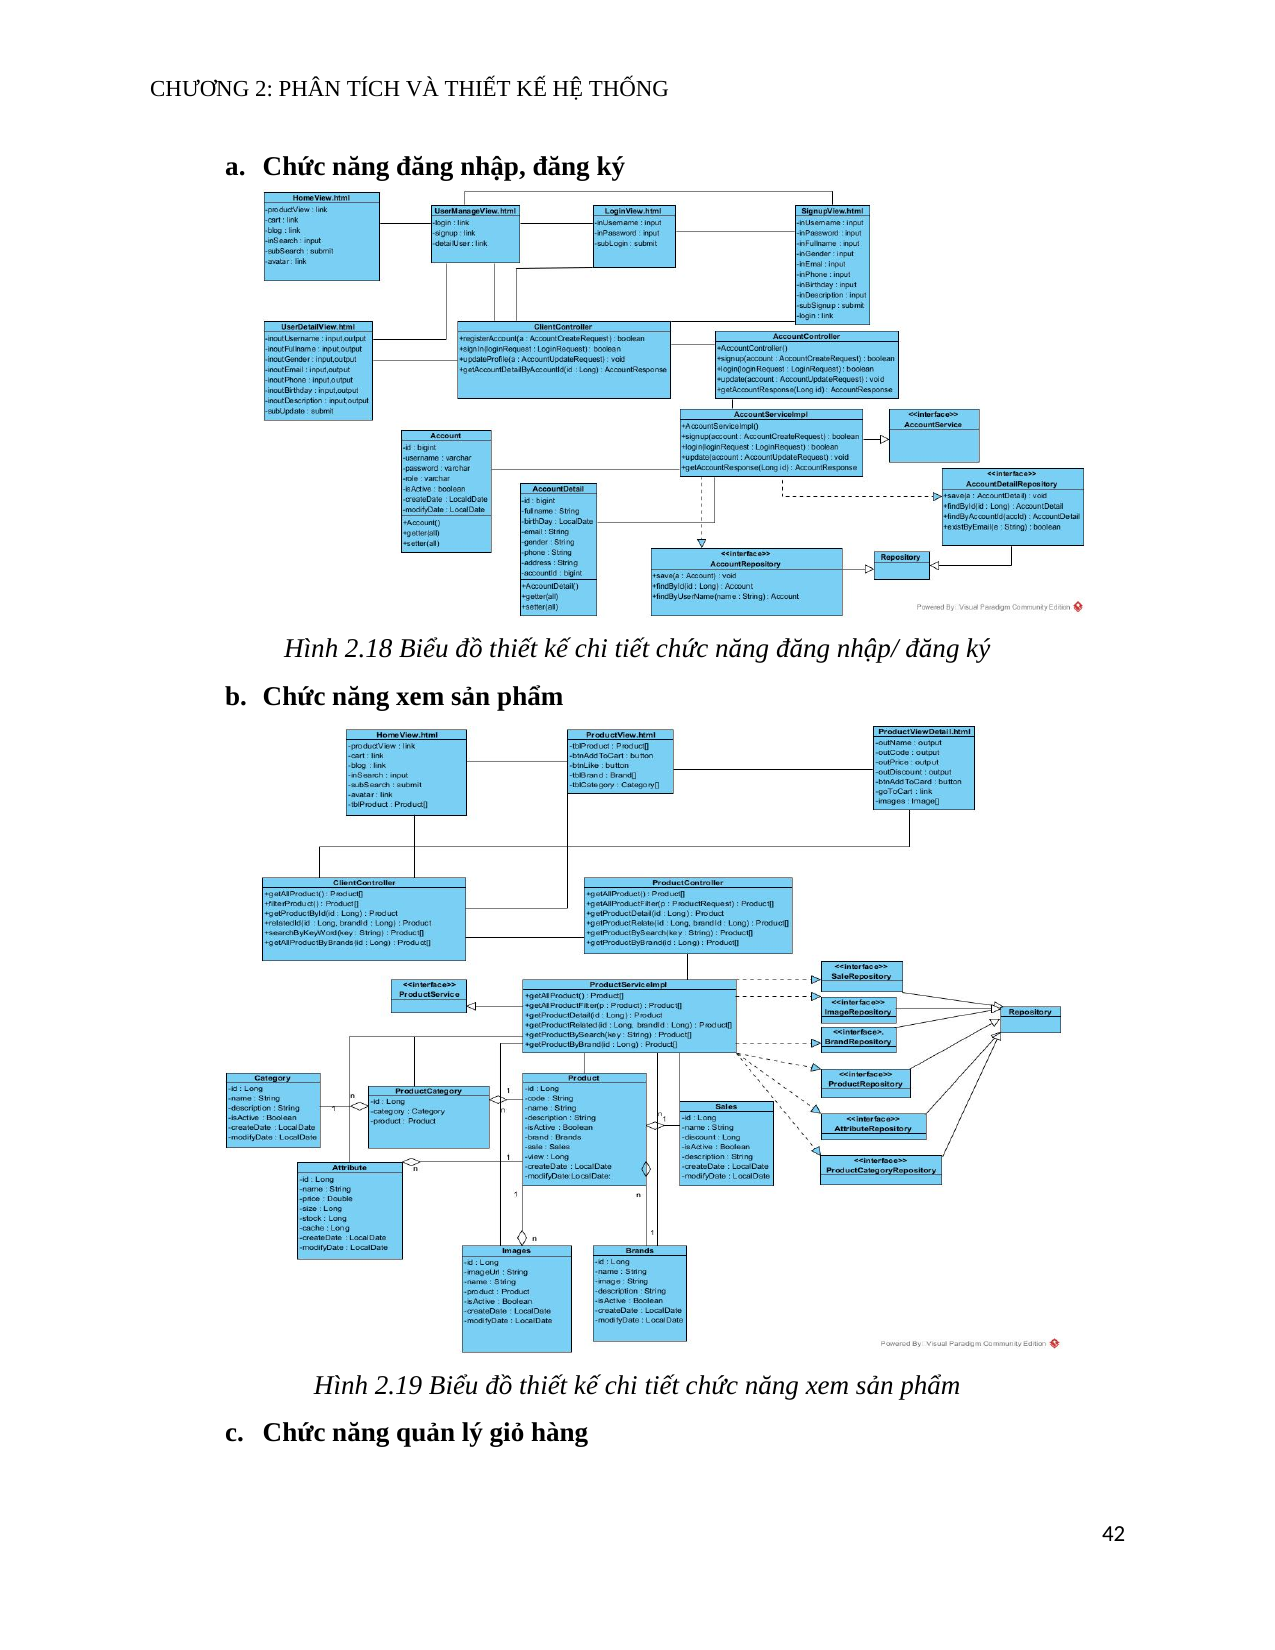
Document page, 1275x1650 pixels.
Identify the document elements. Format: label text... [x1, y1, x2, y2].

picture [262, 189, 1086, 618]
list Chức năng xem sản phẩm [225, 679, 1122, 711]
list Chức năng quản lý giỏ hàng [225, 1416, 1122, 1447]
text Hình 2.18 Biểu đồ thiết kế chi tiết chức năng đăng nhập/ đăng ký [151, 632, 1122, 663]
text Hình 2.19 Biểu đồ thiết kế chi tiết chức năng xem sản phẩm [151, 1369, 1122, 1400]
picture [225, 726, 1063, 1354]
